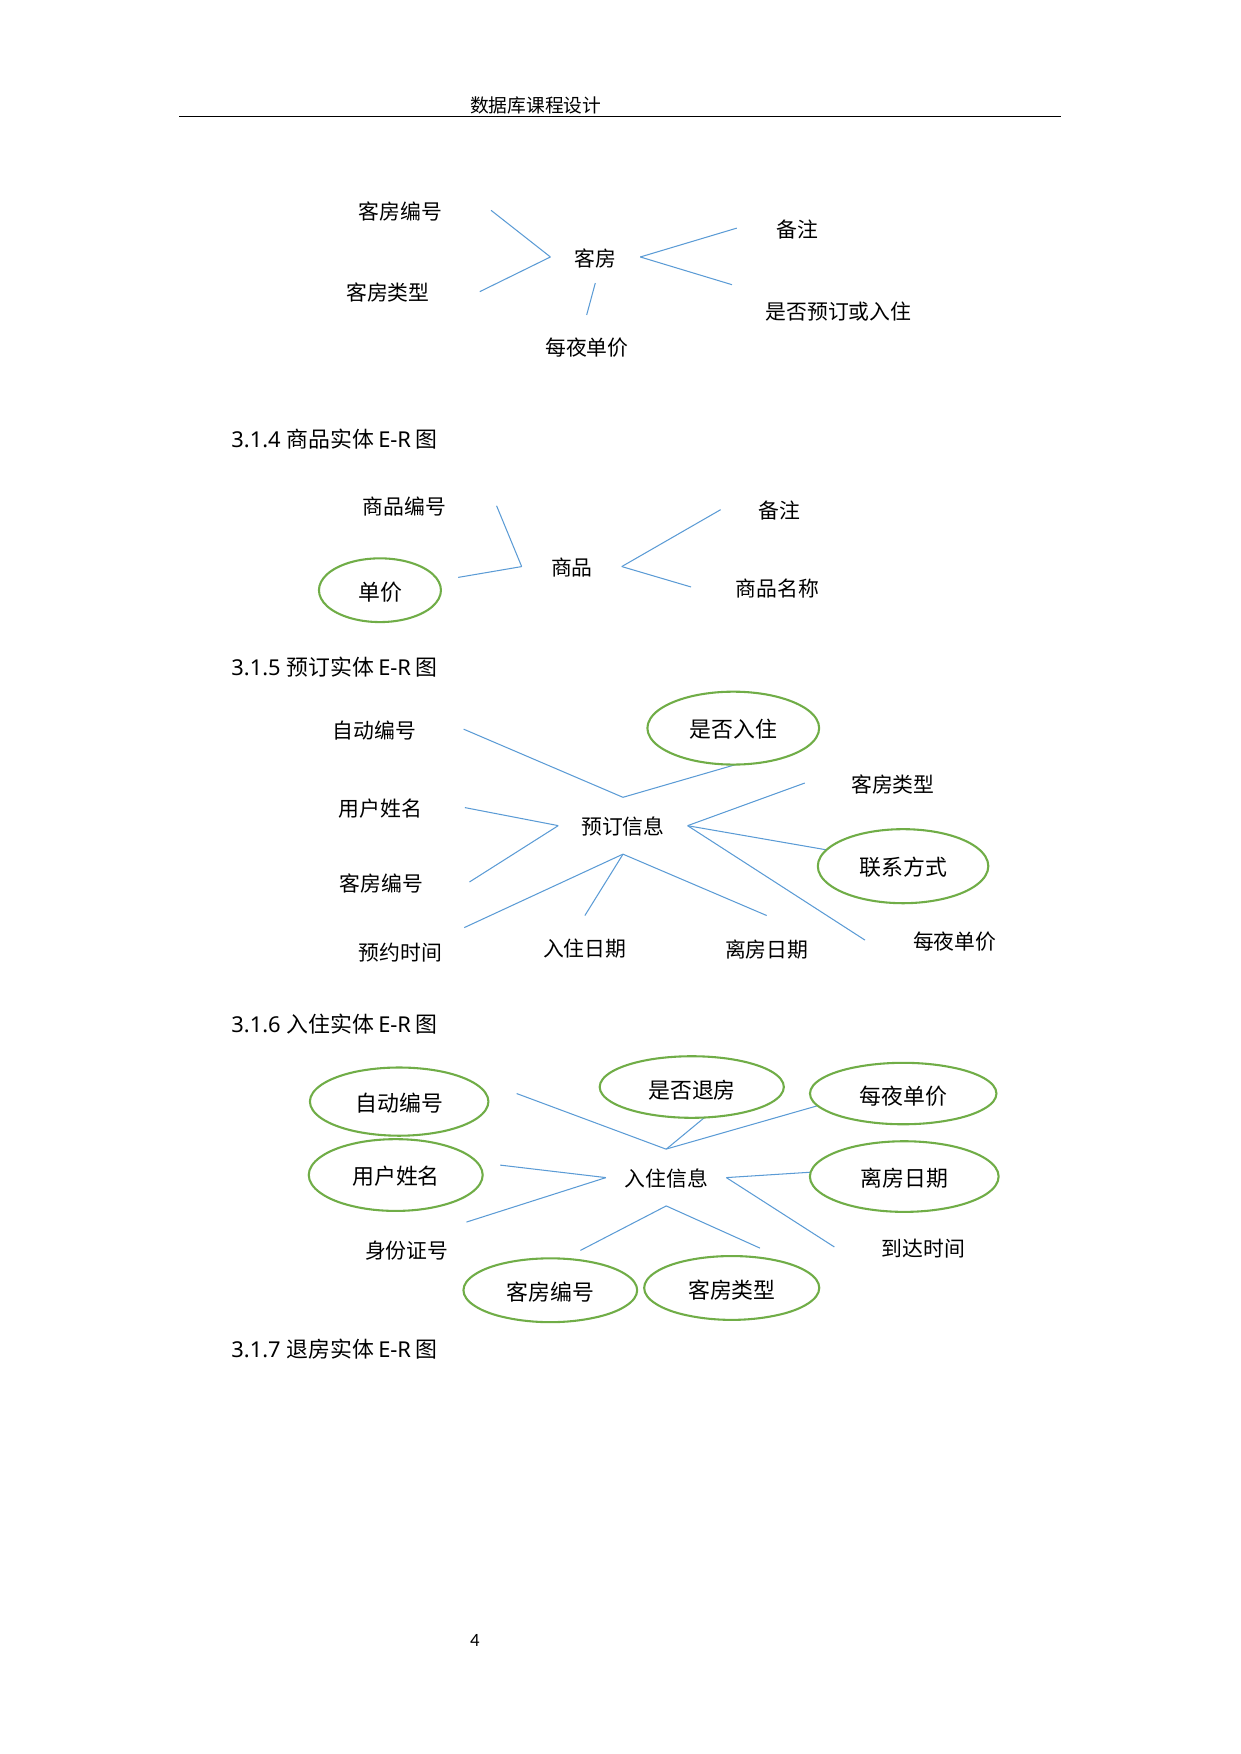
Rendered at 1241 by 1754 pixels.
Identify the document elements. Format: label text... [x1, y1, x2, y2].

list 3.1.6 入住实体E-R图 [187, 1007, 1053, 1039]
list 3.1.5 预订实体E-R图 [187, 649, 1053, 682]
list 3.1.4 商品实体E-R图 [187, 422, 1053, 454]
list 3.1.7 退房实体E-R图 [187, 1332, 1053, 1364]
